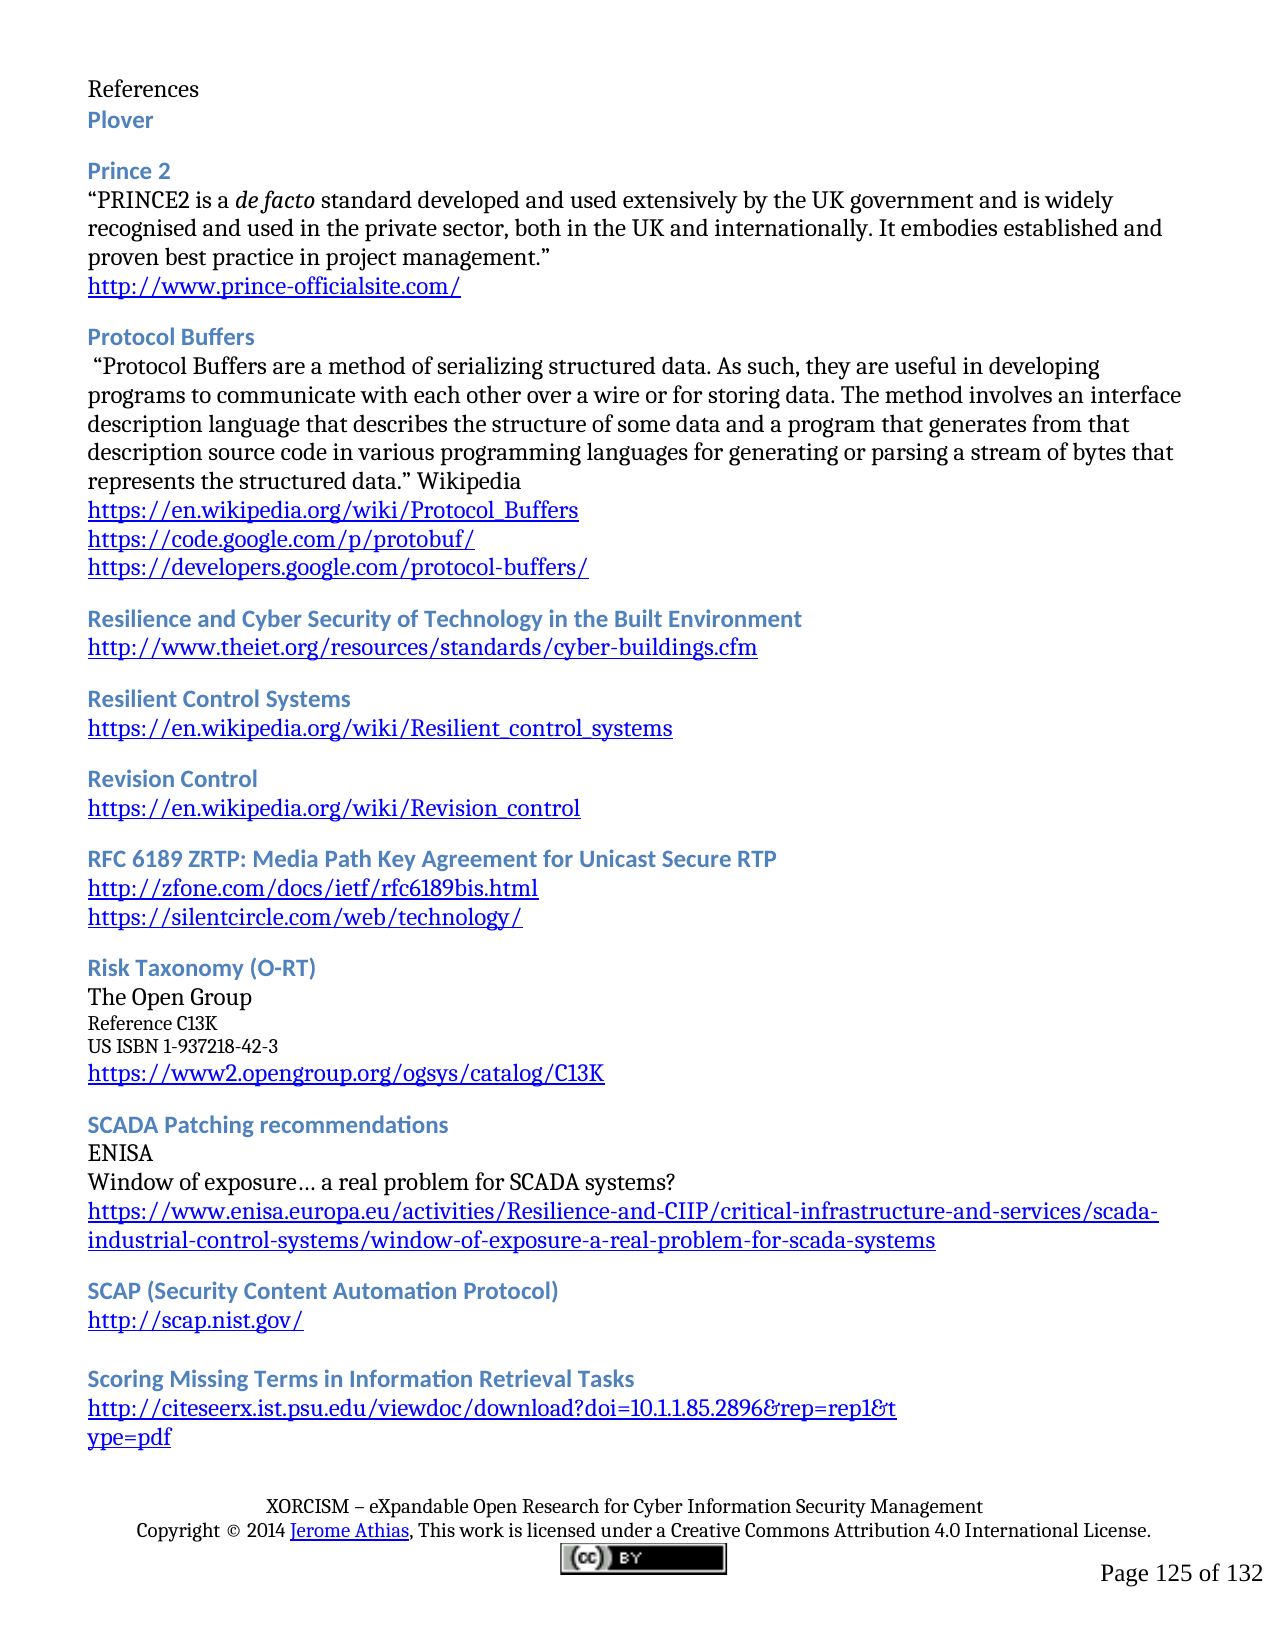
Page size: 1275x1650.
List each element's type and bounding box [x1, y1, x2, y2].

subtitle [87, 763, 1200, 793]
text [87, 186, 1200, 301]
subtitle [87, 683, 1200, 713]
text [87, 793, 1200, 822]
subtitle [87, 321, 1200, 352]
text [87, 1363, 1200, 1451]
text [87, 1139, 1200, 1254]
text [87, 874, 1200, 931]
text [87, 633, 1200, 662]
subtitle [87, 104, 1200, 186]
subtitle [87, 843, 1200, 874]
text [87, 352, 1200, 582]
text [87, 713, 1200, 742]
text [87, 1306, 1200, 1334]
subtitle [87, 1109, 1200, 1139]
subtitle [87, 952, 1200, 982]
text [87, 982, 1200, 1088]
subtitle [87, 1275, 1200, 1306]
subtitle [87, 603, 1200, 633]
picture [560, 1543, 728, 1575]
